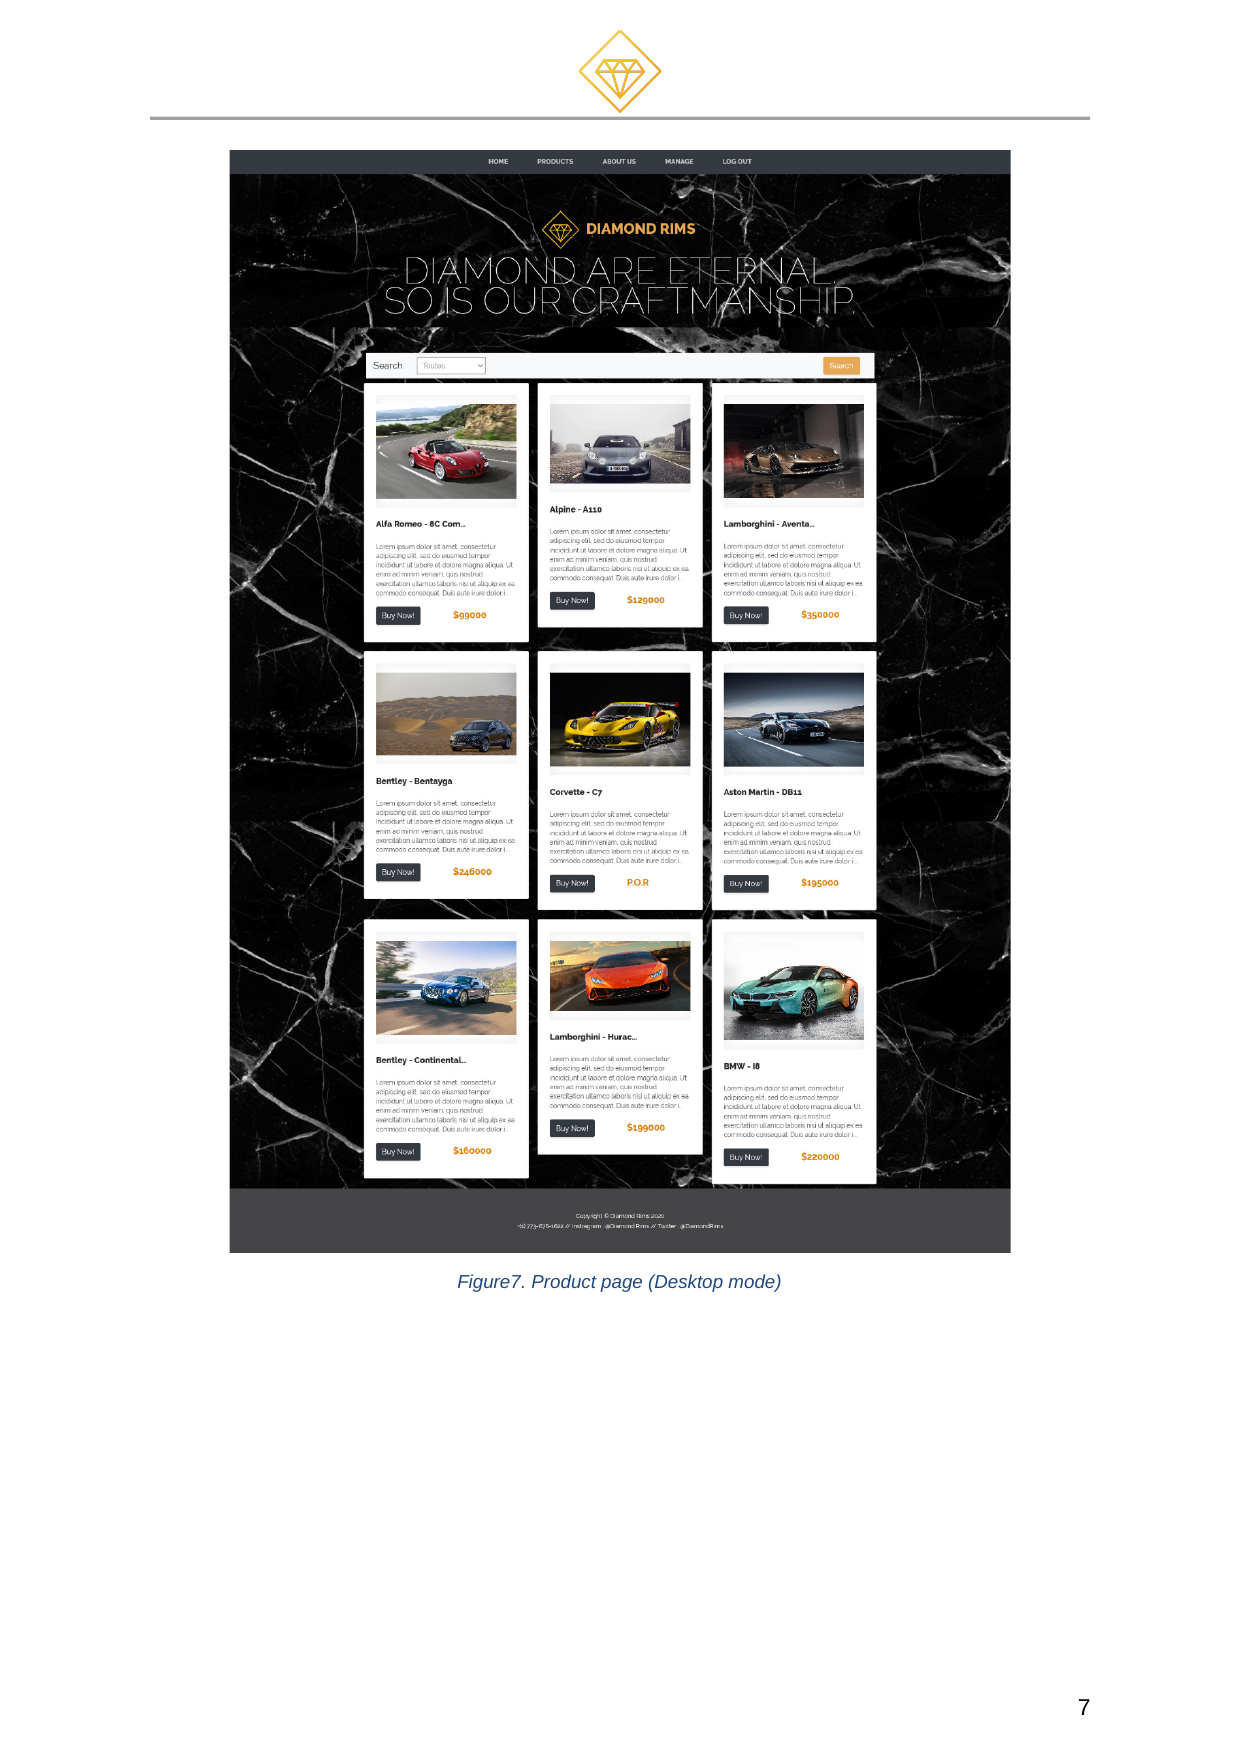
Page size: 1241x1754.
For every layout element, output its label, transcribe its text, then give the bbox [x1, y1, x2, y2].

picture [229, 150, 1011, 1253]
text Figure7. Product page (Desktop mode) [150, 1271, 1090, 1292]
picture [578, 30, 662, 113]
